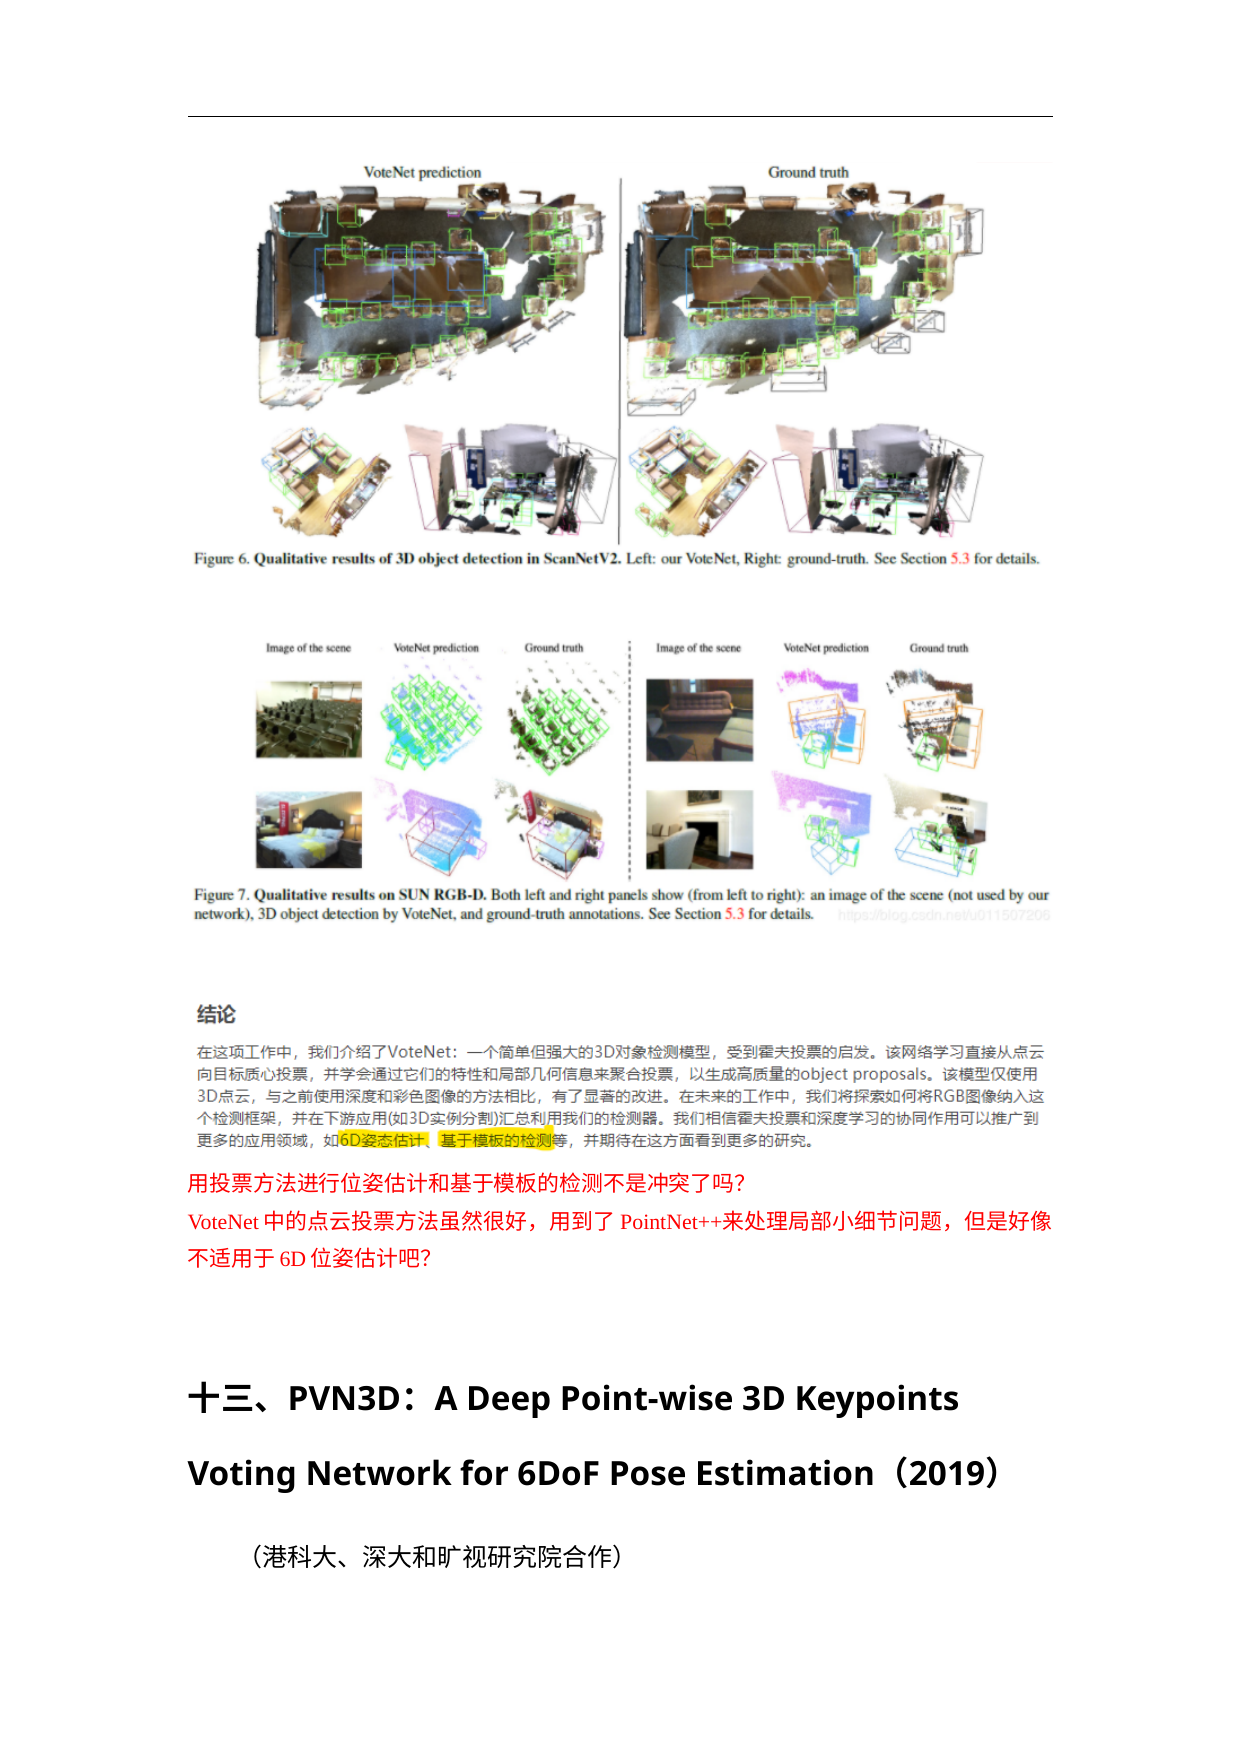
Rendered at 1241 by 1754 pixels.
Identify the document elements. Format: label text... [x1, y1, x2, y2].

title 十三、PVN3D：A Deep Point-wise 3D Keypoints Voting Network for 6DoF Pose Estimation（2019） [187, 1364, 1053, 1503]
picture [187, 999, 1053, 1157]
text 用投票方法进行位姿估计和基于模板的检测不是冲突了吗？ [187, 1166, 1053, 1198]
text VoteNet中的点云投票方法虽然很好，用到了PointNet++来处理局部小细节问题，但是好像不适用于6D位姿估计吧？ [187, 1203, 1053, 1273]
picture [187, 162, 1053, 572]
text （港科大、深大和旷视研究院合作） [187, 1523, 1053, 1588]
picture [187, 633, 1053, 927]
